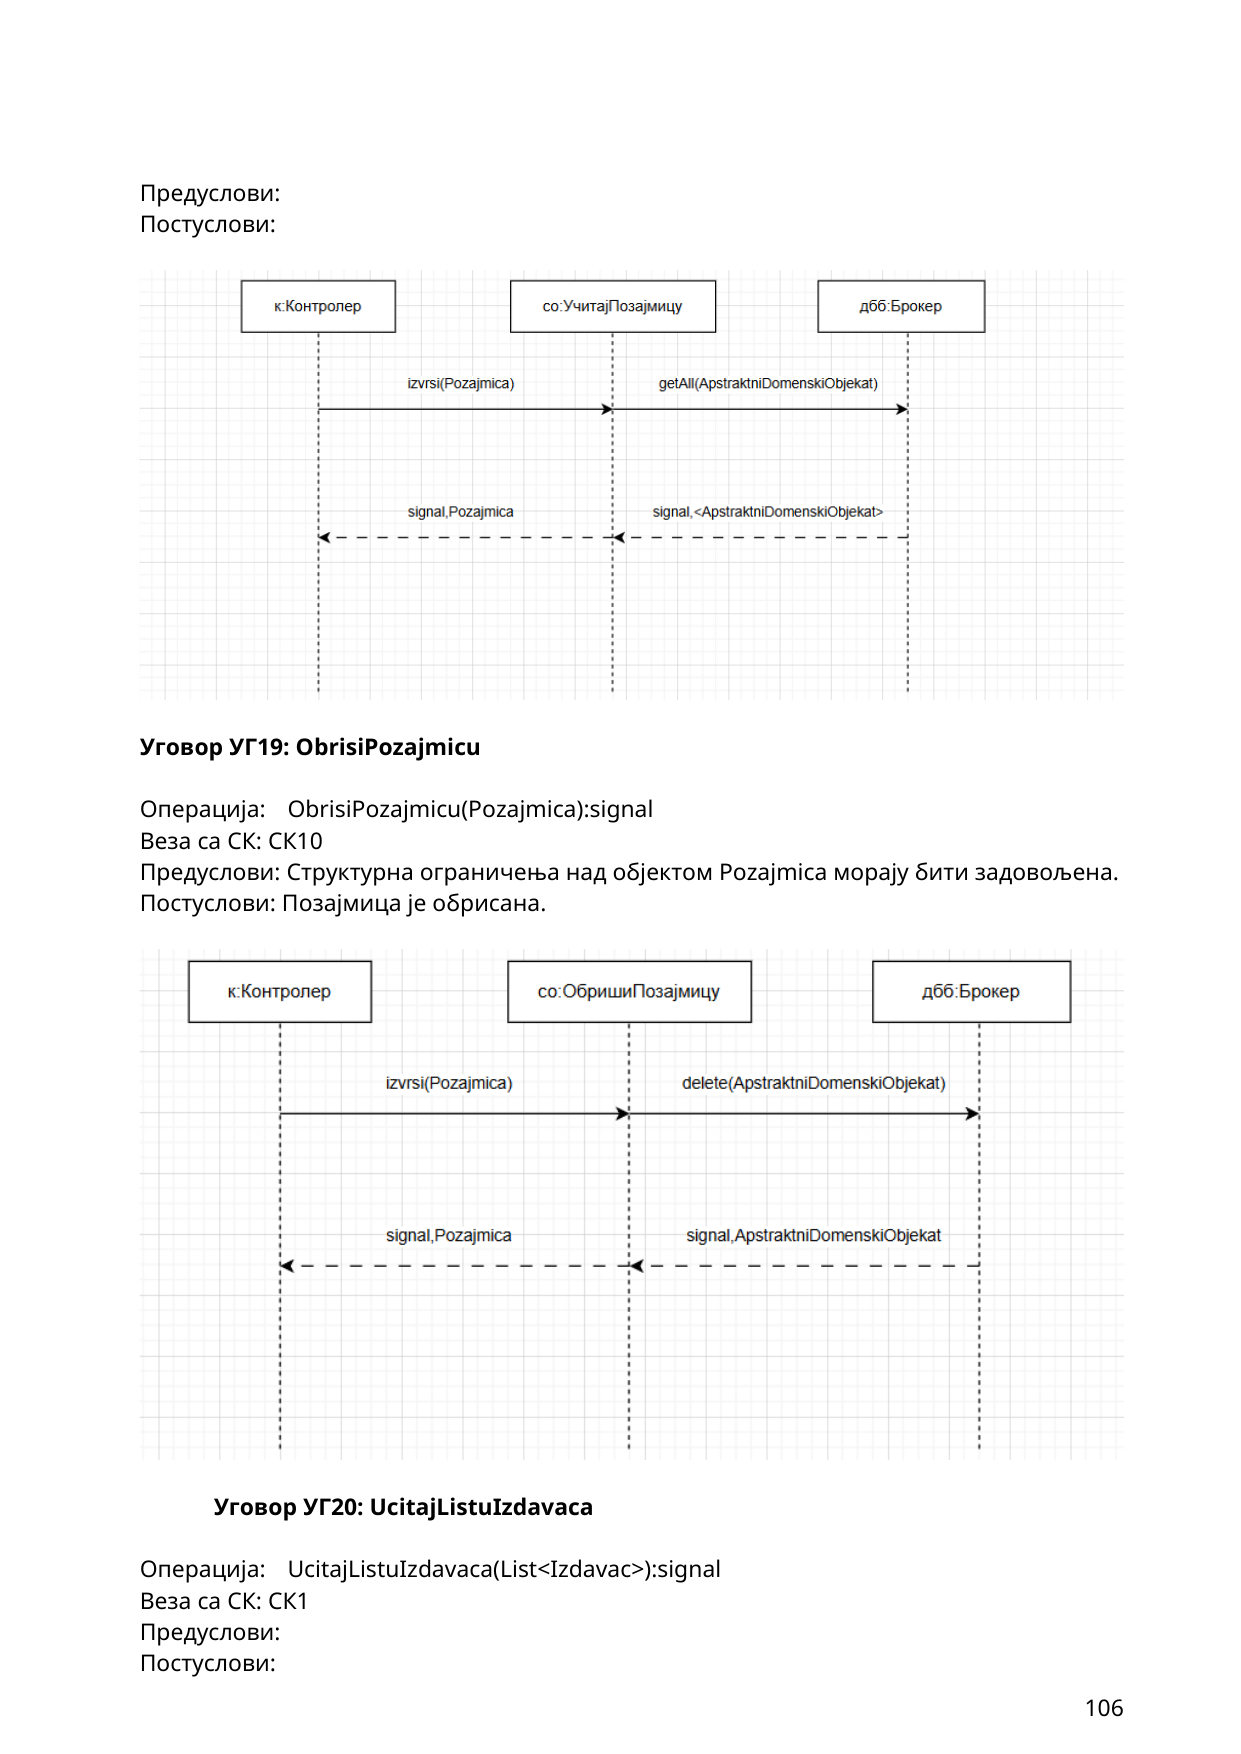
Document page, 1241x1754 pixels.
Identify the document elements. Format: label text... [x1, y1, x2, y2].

text Веза са СК: СК10 [139, 824, 1123, 856]
text Операција: UcitajListuIzdavaca(List<Izdavac>):signal [139, 1553, 1123, 1584]
picture [139, 949, 1124, 1460]
text Предуслови: [139, 1616, 1123, 1647]
text Уговор УГ19: ObrisiPozajmicu [139, 731, 1123, 762]
text Операција: ObrisiPozajmicu(Pozajmica):signal [139, 793, 1123, 824]
picture [139, 270, 1124, 700]
text Постуслови: [139, 1647, 1123, 1678]
text Предуслови: [139, 177, 1123, 208]
text Веза са СК: СК1 [139, 1584, 1123, 1616]
text Постуслови: [139, 208, 1123, 239]
text Уговор УГ20: UcitajListuIzdavaca [139, 1491, 1123, 1522]
text Постуслови: Позајмица је обрисана. [139, 887, 1123, 918]
text Предуслови: Структурна ограничења над објектом Pozajmica морају бити задовољена. [139, 856, 1123, 887]
